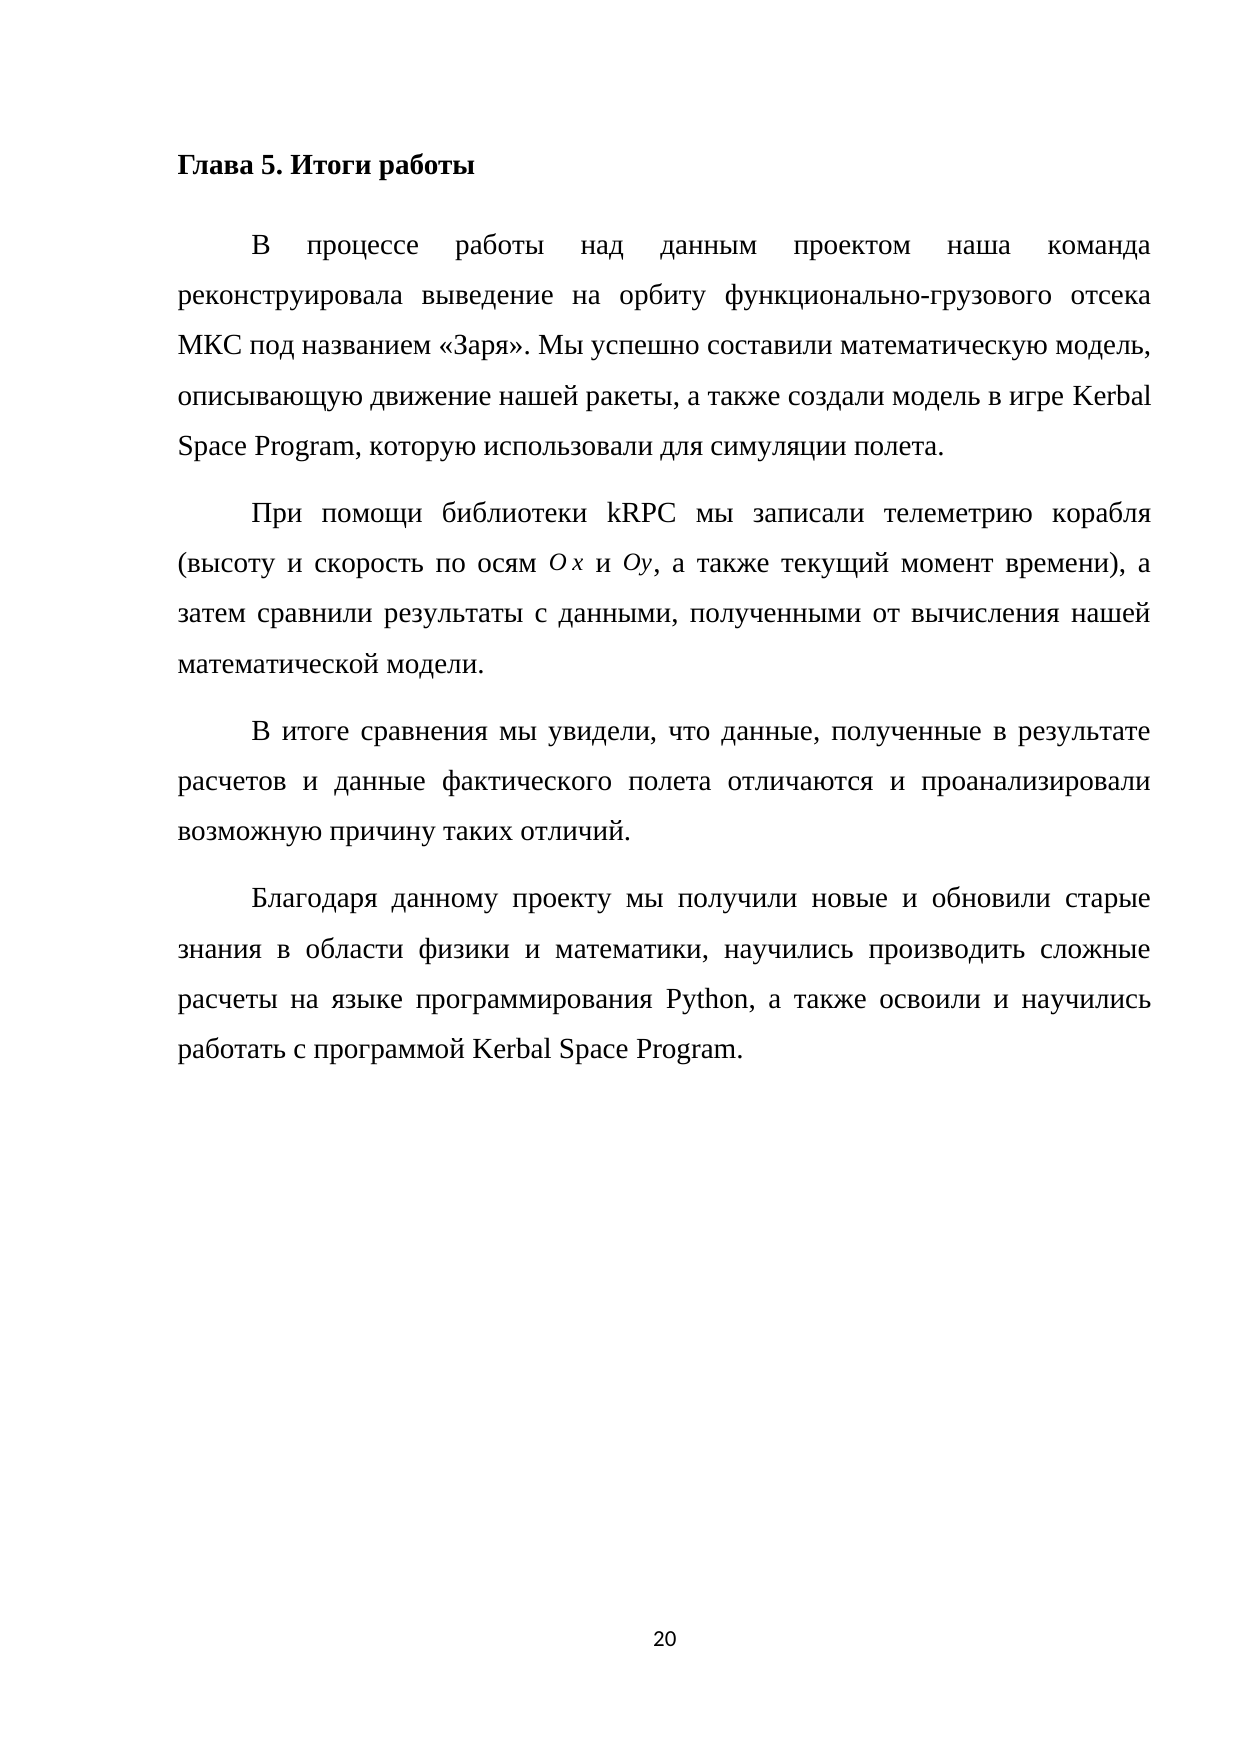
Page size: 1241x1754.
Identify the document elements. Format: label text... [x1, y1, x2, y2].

text При помощи библиотеки kRPC мы записали телеметрию корабля (высоту и скорость по осям и , а также текущий момент времени), а затем сравнили результаты с данными, полученными от вычисления нашей математической модели. [177, 495, 1152, 679]
text В процессе работы над данным проектом наша команда реконструировала выведение на орбиту функционально-грузового отсека МКС под названием «Заря». Мы успешно составили математическую модель, описывающую движение нашей ракеты, а также создали модель в игре Kerbal Space Program, которую использовали для симуляции полета. [177, 227, 1152, 462]
subtitle Глава 5. Итоги работы [177, 147, 1152, 181]
text Благодаря данному проекту мы получили новые и обновили старые знания в области физики и математики, научились производить сложные расчеты на языке программирования Python, а также освоили и научились работать с программой Kerbal Space Program. [177, 881, 1152, 1065]
text В итоге сравнения мы увидели, что данные, полученные в результате расчетов и данные фактического полета отличаются и проанализировали возможную причину таких отличий. [177, 713, 1152, 847]
